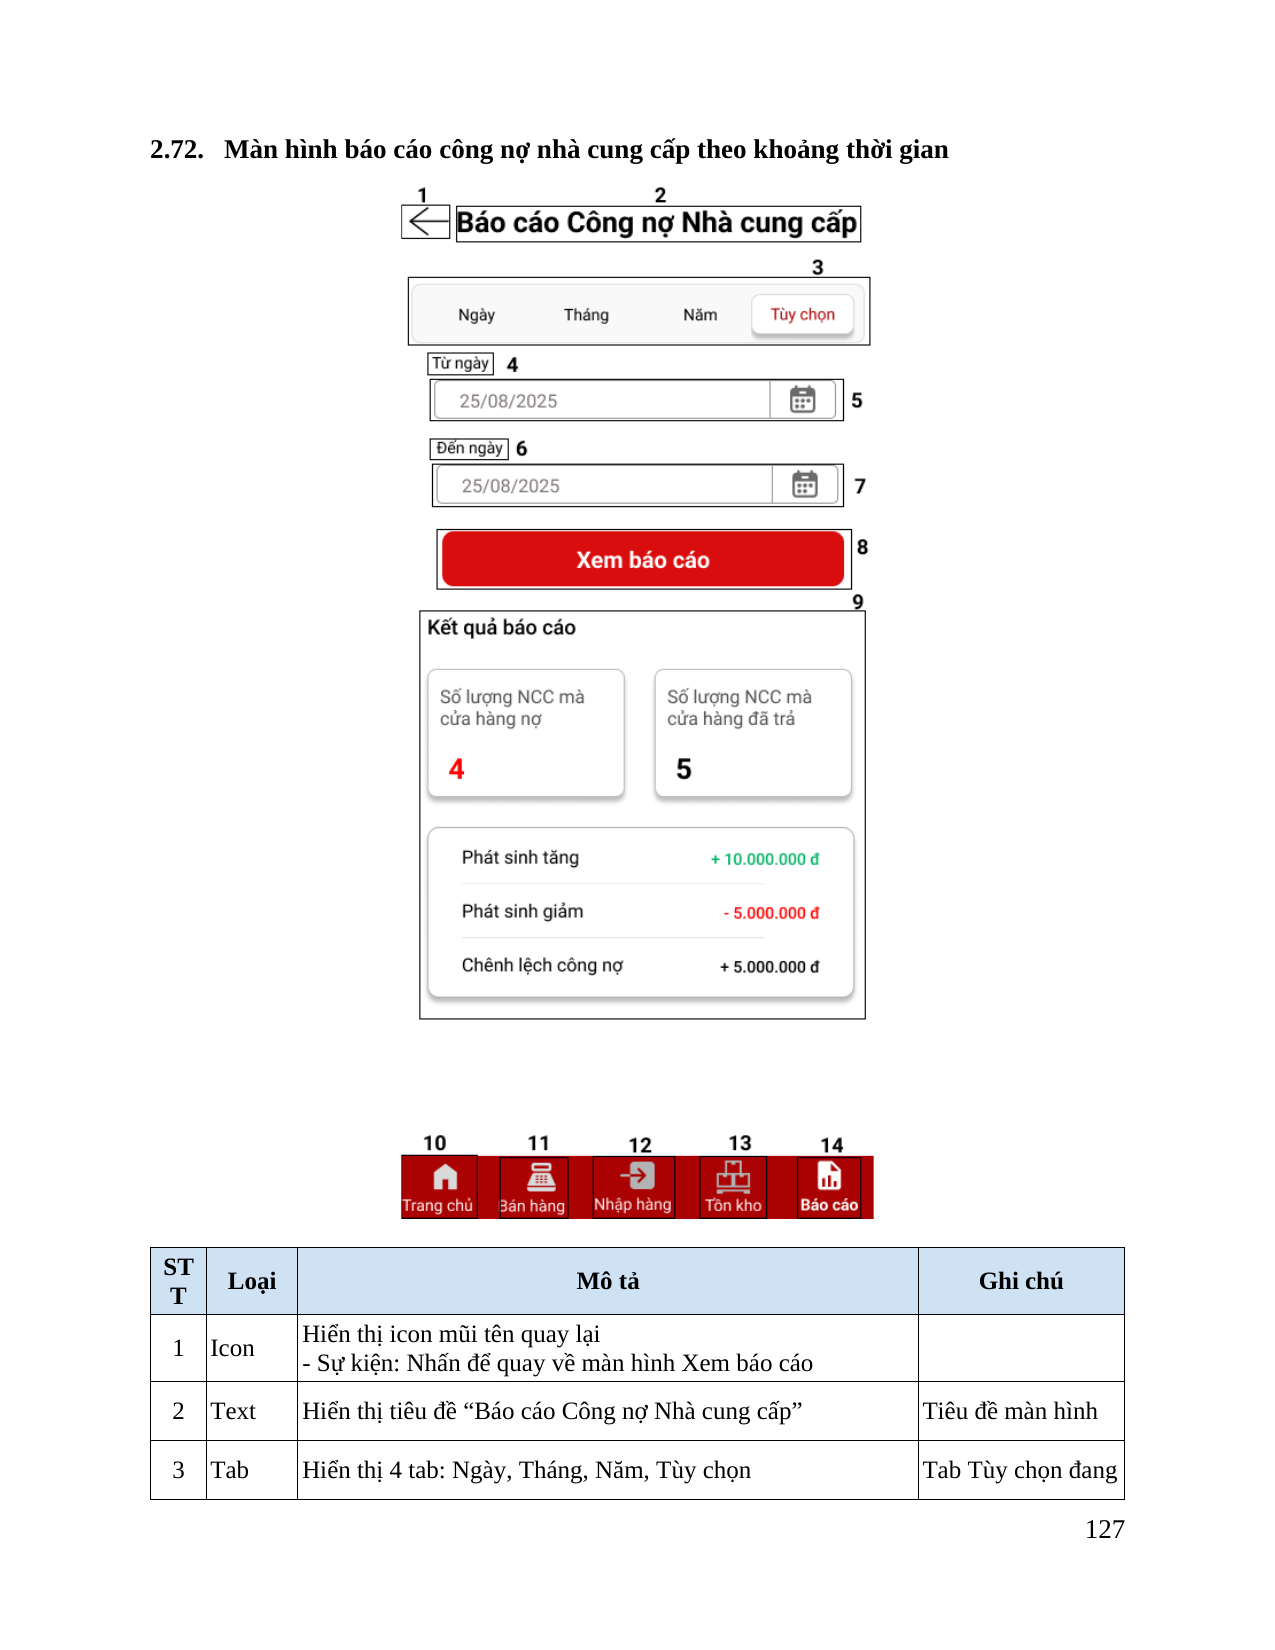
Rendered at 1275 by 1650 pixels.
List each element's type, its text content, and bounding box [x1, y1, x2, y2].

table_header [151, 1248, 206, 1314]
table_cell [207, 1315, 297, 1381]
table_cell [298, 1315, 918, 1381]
subtitle Màn hình báo cáo công nợ nhà cung cấp theo khoảng thời gian [150, 133, 1125, 164]
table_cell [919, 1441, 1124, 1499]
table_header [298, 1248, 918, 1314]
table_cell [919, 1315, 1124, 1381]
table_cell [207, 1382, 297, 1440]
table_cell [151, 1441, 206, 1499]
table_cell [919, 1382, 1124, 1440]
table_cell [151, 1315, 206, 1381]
picture [401, 168, 874, 1219]
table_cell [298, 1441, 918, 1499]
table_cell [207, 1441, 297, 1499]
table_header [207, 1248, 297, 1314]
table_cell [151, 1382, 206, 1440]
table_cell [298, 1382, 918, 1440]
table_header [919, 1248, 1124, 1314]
